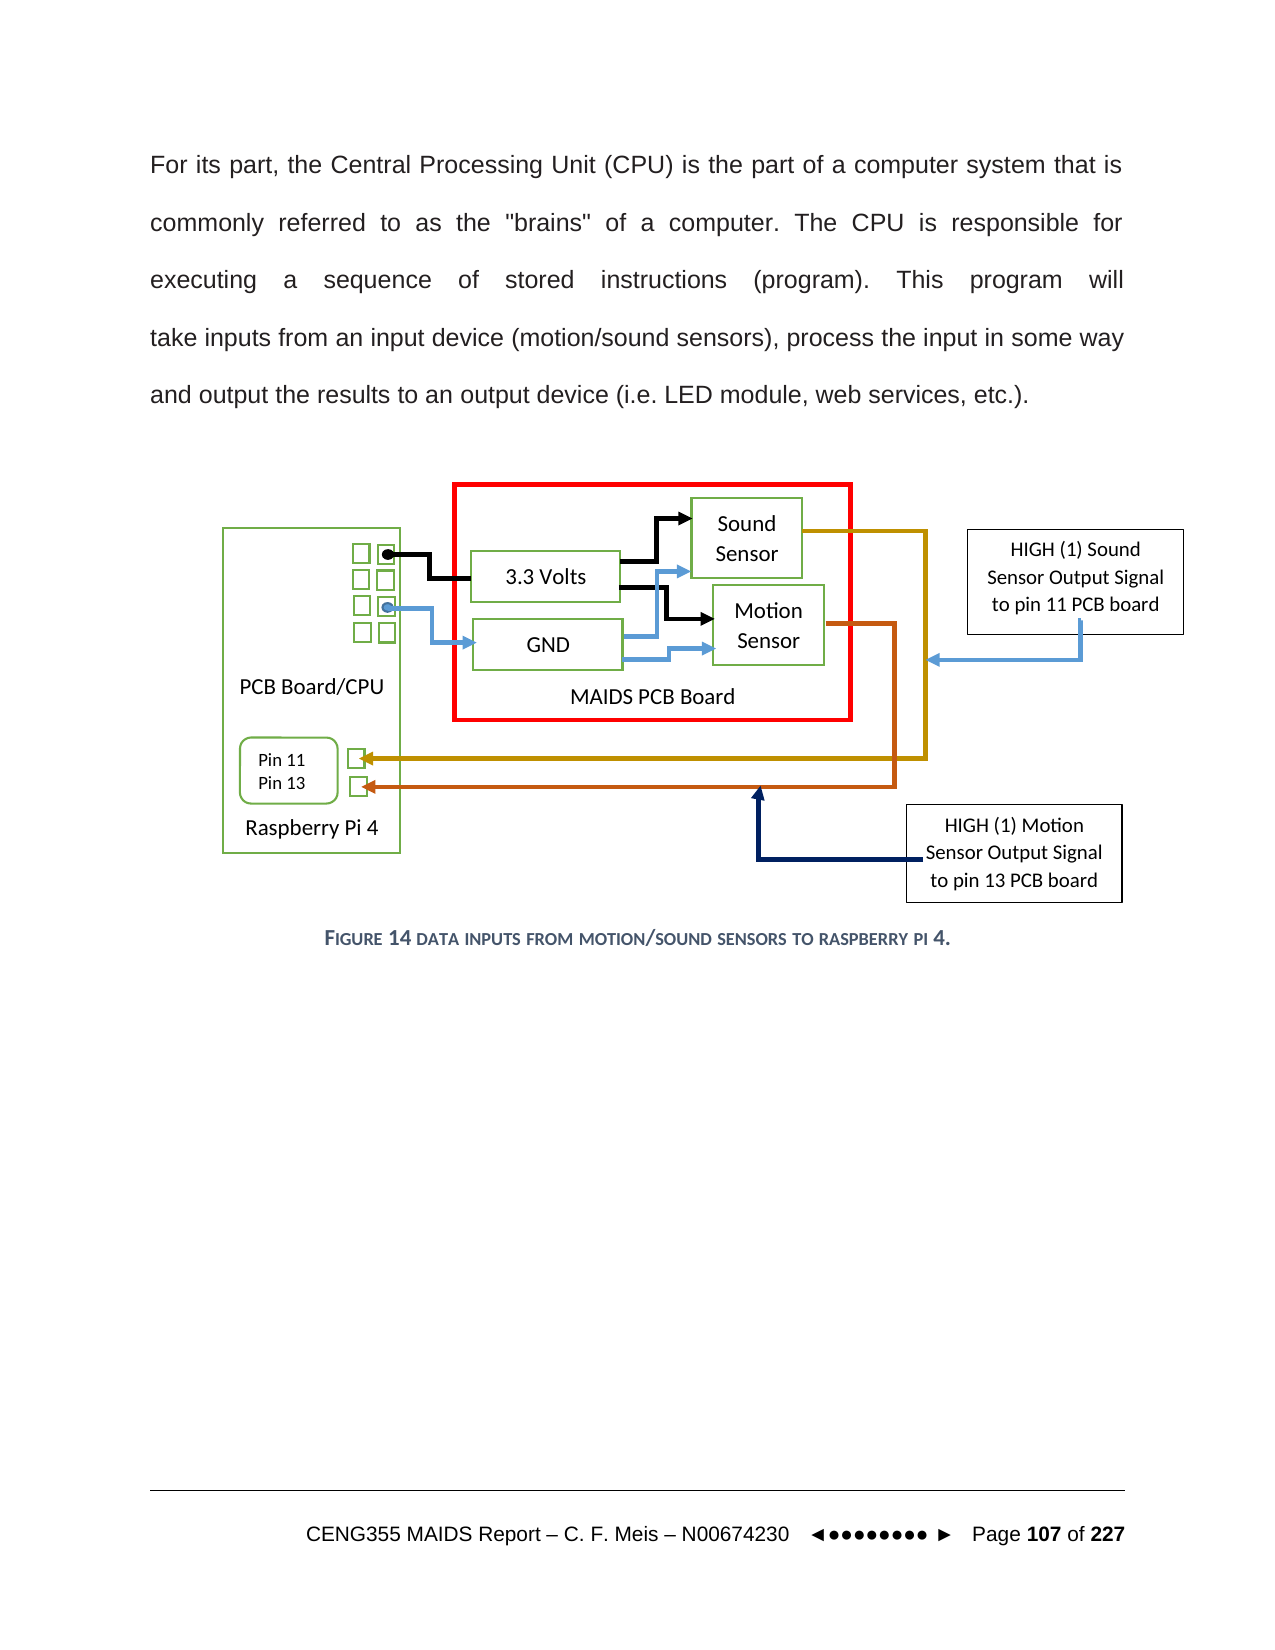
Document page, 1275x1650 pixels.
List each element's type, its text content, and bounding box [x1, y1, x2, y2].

text For its part, the Central Processing Unit (CPU) is the part of a computer system that is commonly referred to as the "brains" of a computer. The CPU is responsible for executing a sequence of stored instructions (program). This program will take inputs from an input device (motion/sound sensors), process the input in some way and output the results to an output device (i.e. LED module, web services, etc.). [150, 150, 1125, 409]
